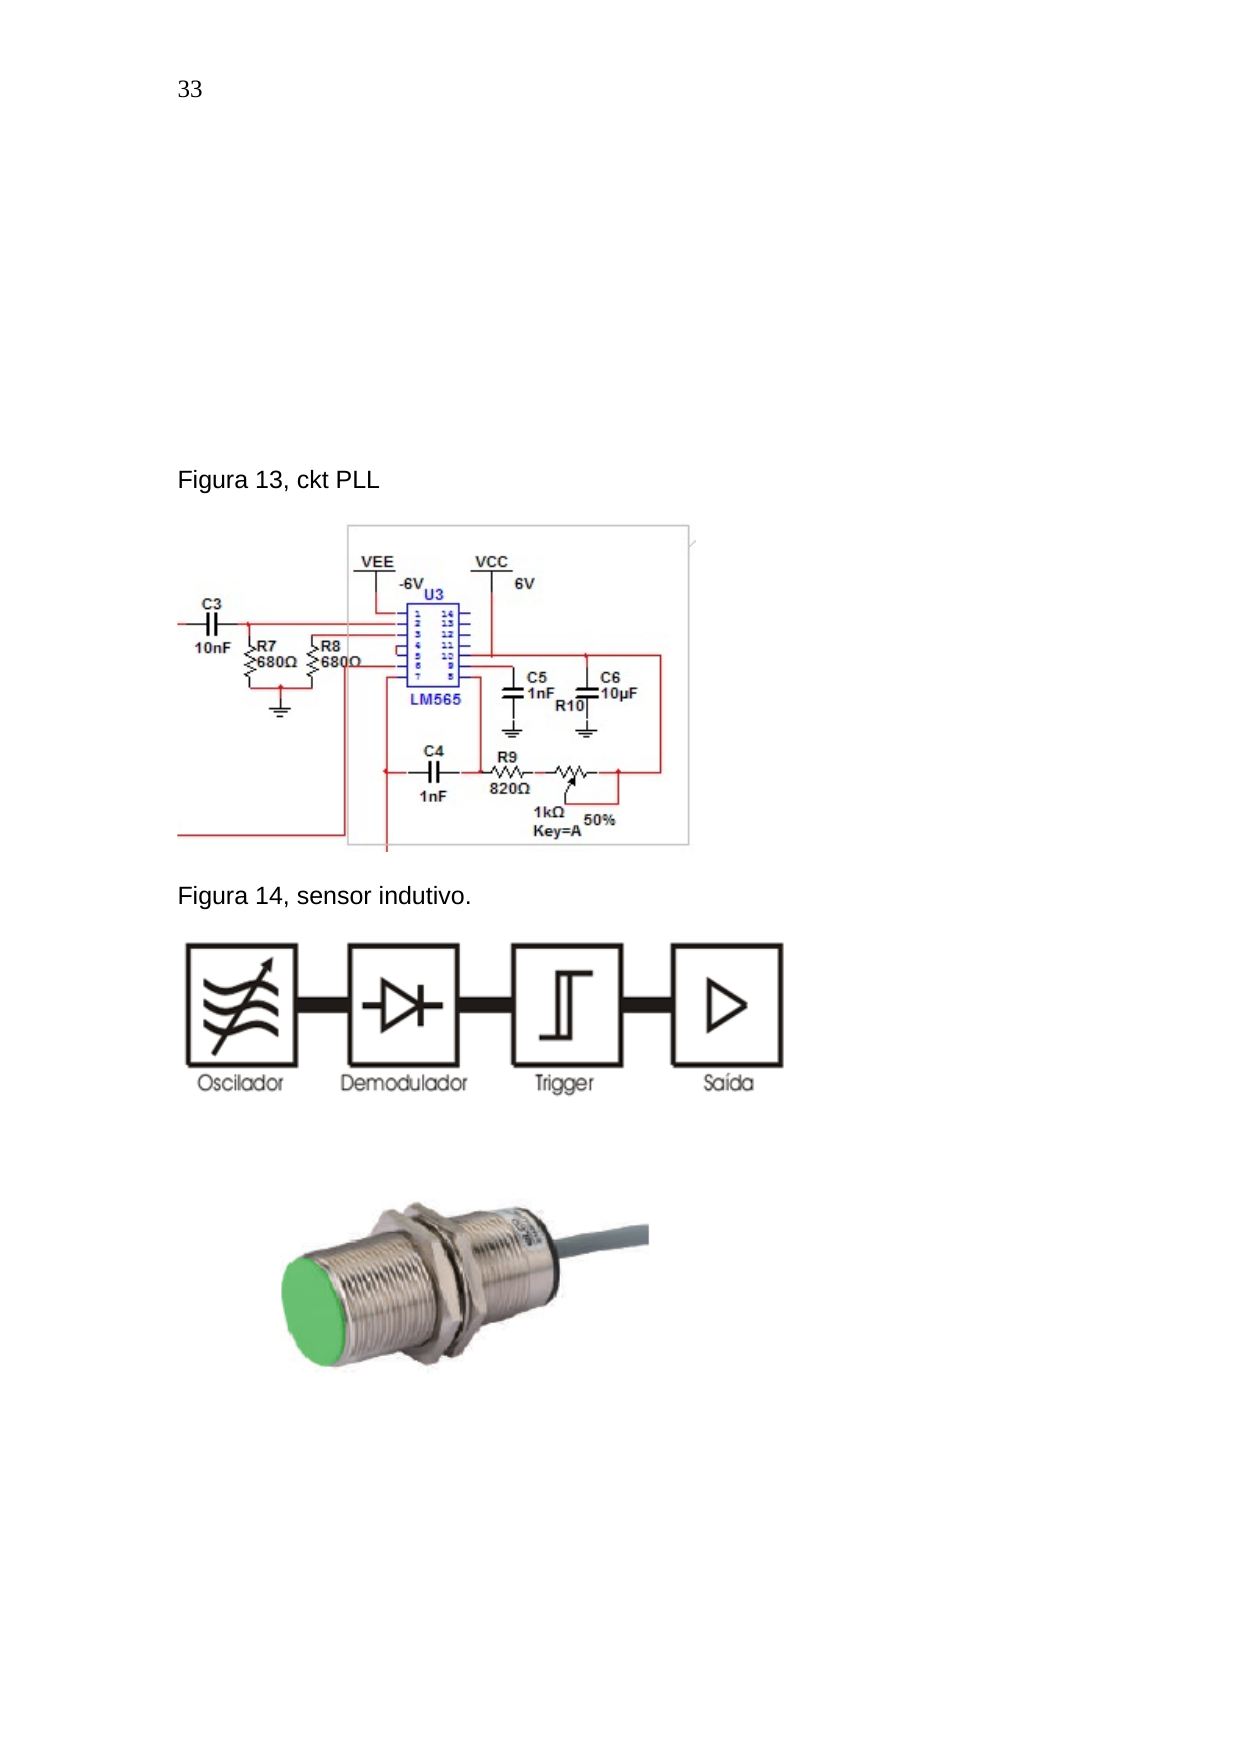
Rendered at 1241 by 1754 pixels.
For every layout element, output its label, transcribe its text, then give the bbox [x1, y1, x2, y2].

picture [177, 522, 696, 852]
text Figura 14, sensor indutivo. [177, 881, 1122, 909]
picture [177, 1131, 671, 1436]
text Figura 13, ckt PLL [177, 465, 1122, 493]
picture [177, 938, 801, 1103]
